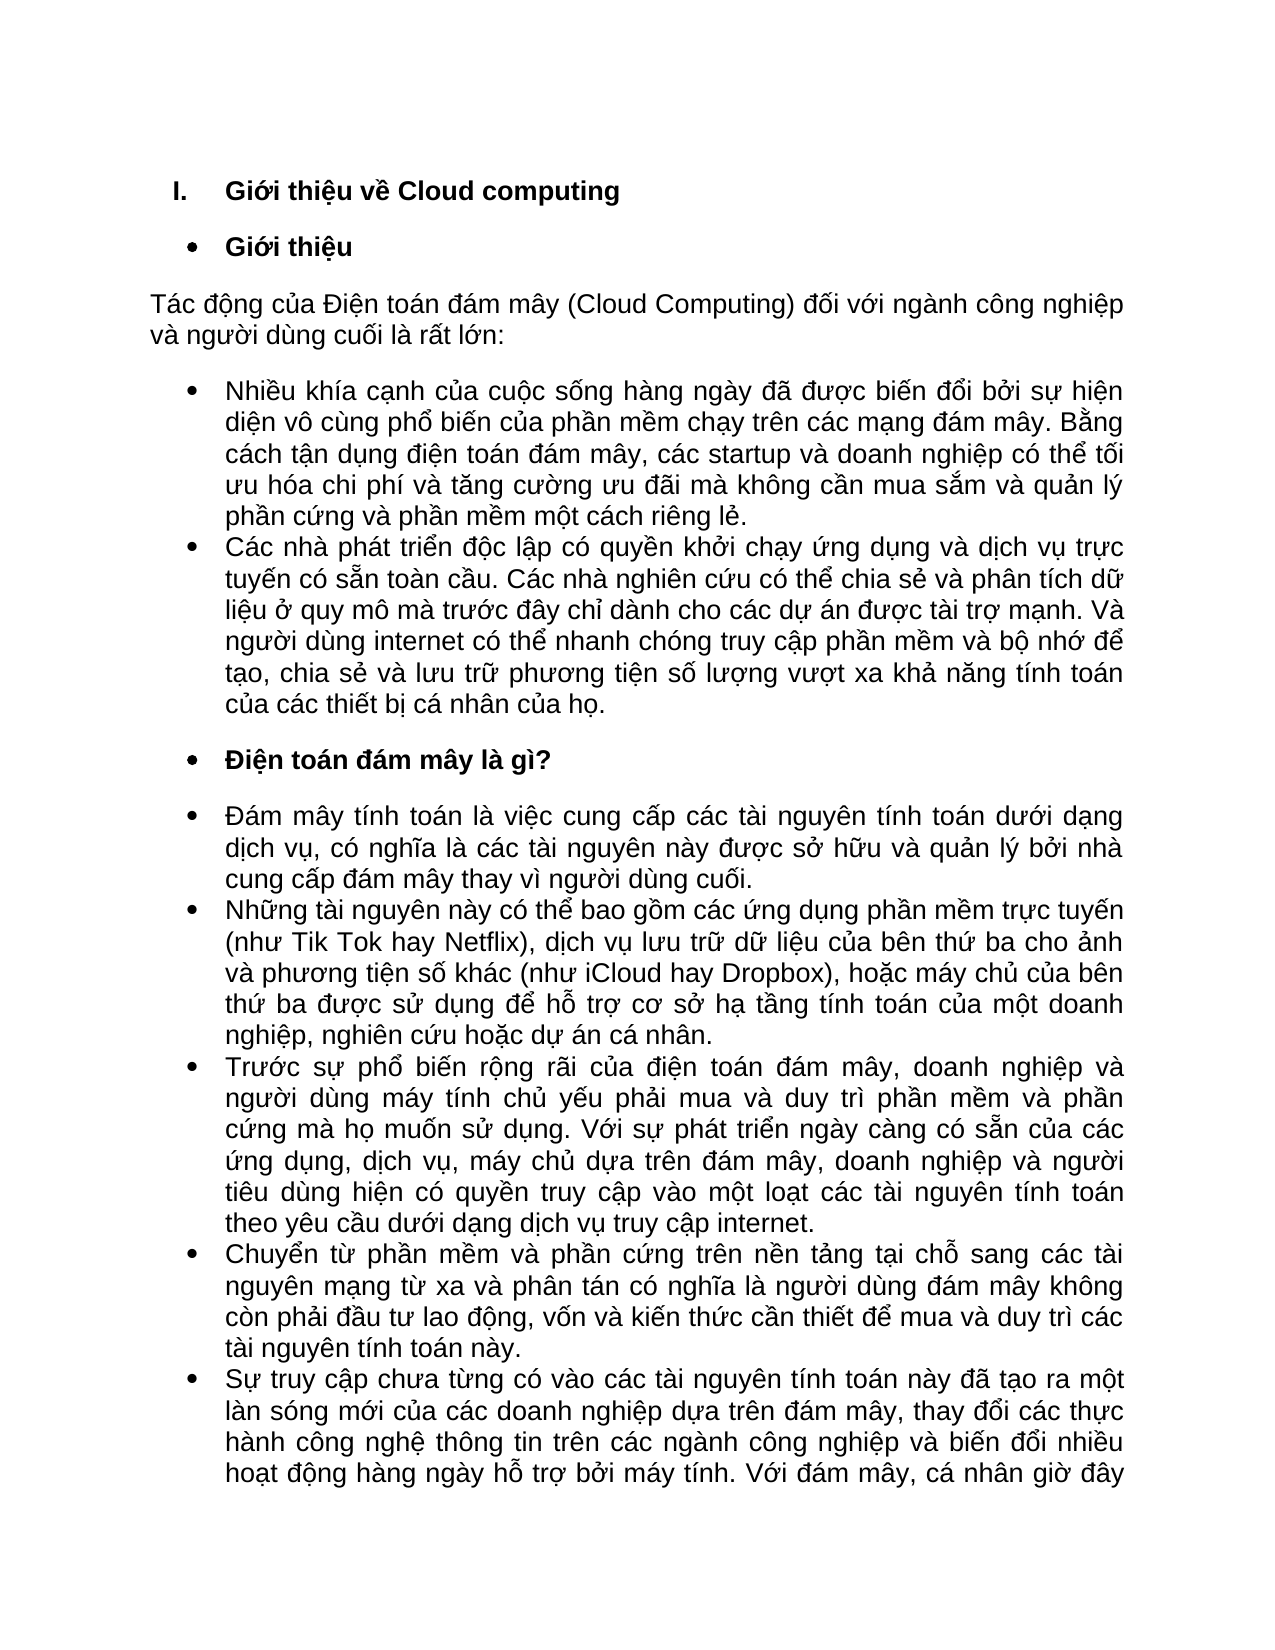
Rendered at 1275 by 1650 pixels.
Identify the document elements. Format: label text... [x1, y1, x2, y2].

list Giới thiệu [187, 231, 1125, 263]
text Tác động của Điện toán đám mây (Cloud Computing) đối với ngành công nghiệp và người dùng cuối là rất lớn: [150, 288, 1125, 350]
list Trước sự phổ biến rộng rãi của điện toán đám mây, doanh nghiệp và người dùng máy tính chủ yếu phải mua và duy trì phần mềm và phần cứng mà họ muốn sử dụng. Với sự phát triển ngày càng có sẵn của các ứng dụng, dịch vụ, máy chủ dựa trên đám mây, doanh nghiệp và người tiêu dùng hiện có quyền truy cập vào một loạt các tài nguyên tính toán theo yêu cầu dưới dạng dịch vụ truy cập internet. [187, 1051, 1125, 1238]
list Chuyển từ phần mềm và phần cứng trên nền tảng tại chỗ sang các tài nguyên mạng từ xa và phân tán có nghĩa là người dùng đám mây không còn phải đầu tư lao động, vốn và kiến thức cần thiết để mua và duy trì các tài nguyên tính toán này. [187, 1238, 1125, 1363]
list Các nhà phát triển độc lập có quyền khởi chạy ứng dụng và dịch vụ trực tuyến có sẵn toàn cầu. Các nhà nghiên cứu có thể chia sẻ và phân tích dữ liệu ở quy mô mà trước đây chỉ dành cho các dự án được tài trợ mạnh. Và người dùng internet có thể nhanh chóng truy cập phần mềm và bộ nhớ để tạo, chia sẻ và lưu trữ phương tiện số lượng vượt xa khả năng tính toán của các thiết bị cá nhân của họ. [187, 531, 1125, 719]
list Điện toán đám mây là gì? [187, 744, 1125, 775]
list Đám mây tính toán là việc cung cấp các tài nguyên tính toán dưới dạng dịch vụ, có nghĩa là các tài nguyên này được sở hữu và quản lý bởi nhà cung cấp đám mây thay vì người dùng cuối. [187, 800, 1125, 894]
list Nhiều khía cạnh của cuộc sống hàng ngày đã được biến đổi bởi sự hiện diện vô cùng phổ biến của phần mềm chạy trên các mạng đám mây. Bằng cách tận dụng điện toán đám mây, các startup và doanh nghiệp có thể tối ưu hóa chi phí và tăng cường ưu đãi mà không cần mua sắm và quản lý phần cứng và phần mềm một cách riêng lẻ. [187, 375, 1125, 531]
list Giới thiệu về Cloud computing [187, 175, 1125, 206]
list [187, 1363, 1125, 1488]
list Những tài nguyên này có thể bao gồm các ứng dụng phần mềm trực tuyến (như Tik Tok hay Netflix), dịch vụ lưu trữ dữ liệu của bên thứ ba cho ảnh và phương tiện số khác (như iCloud hay Dropbox), hoặc máy chủ của bên thứ ba được sử dụng để hỗ trợ cơ sở hạ tầng tính toán của một doanh nghiệp, nghiên cứu hoặc dự án cá nhân. [187, 894, 1125, 1051]
